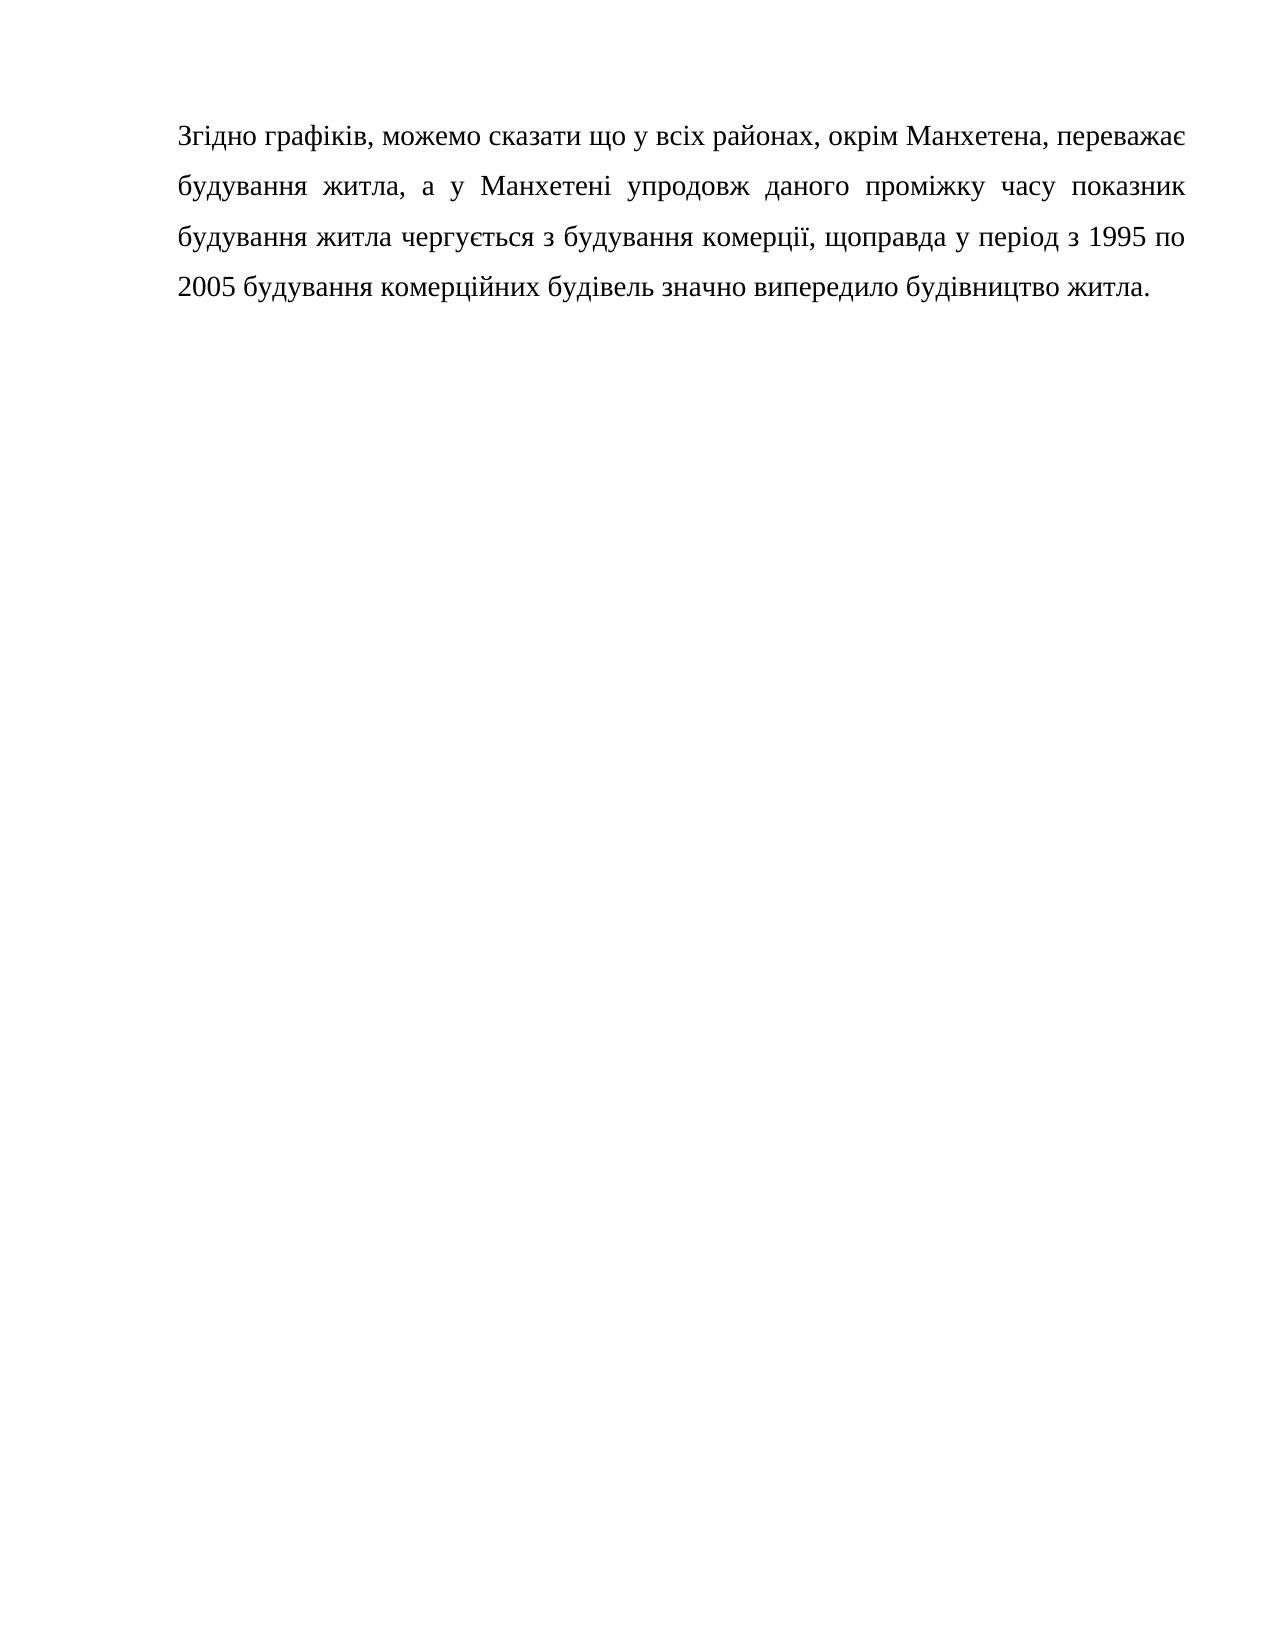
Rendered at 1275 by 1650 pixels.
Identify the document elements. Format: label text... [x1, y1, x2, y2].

text Згідно графіків, можемо сказати що у всіх районах, окрім Манхетена, переважає будування житла, а у Манхетені упродовж даного проміжку часу показник будування житла чергується з будування комерції, щоправда у період з 1995 по 2005 будування комерційних будівель значно випередило будівництво житла. [177, 118, 1186, 303]
